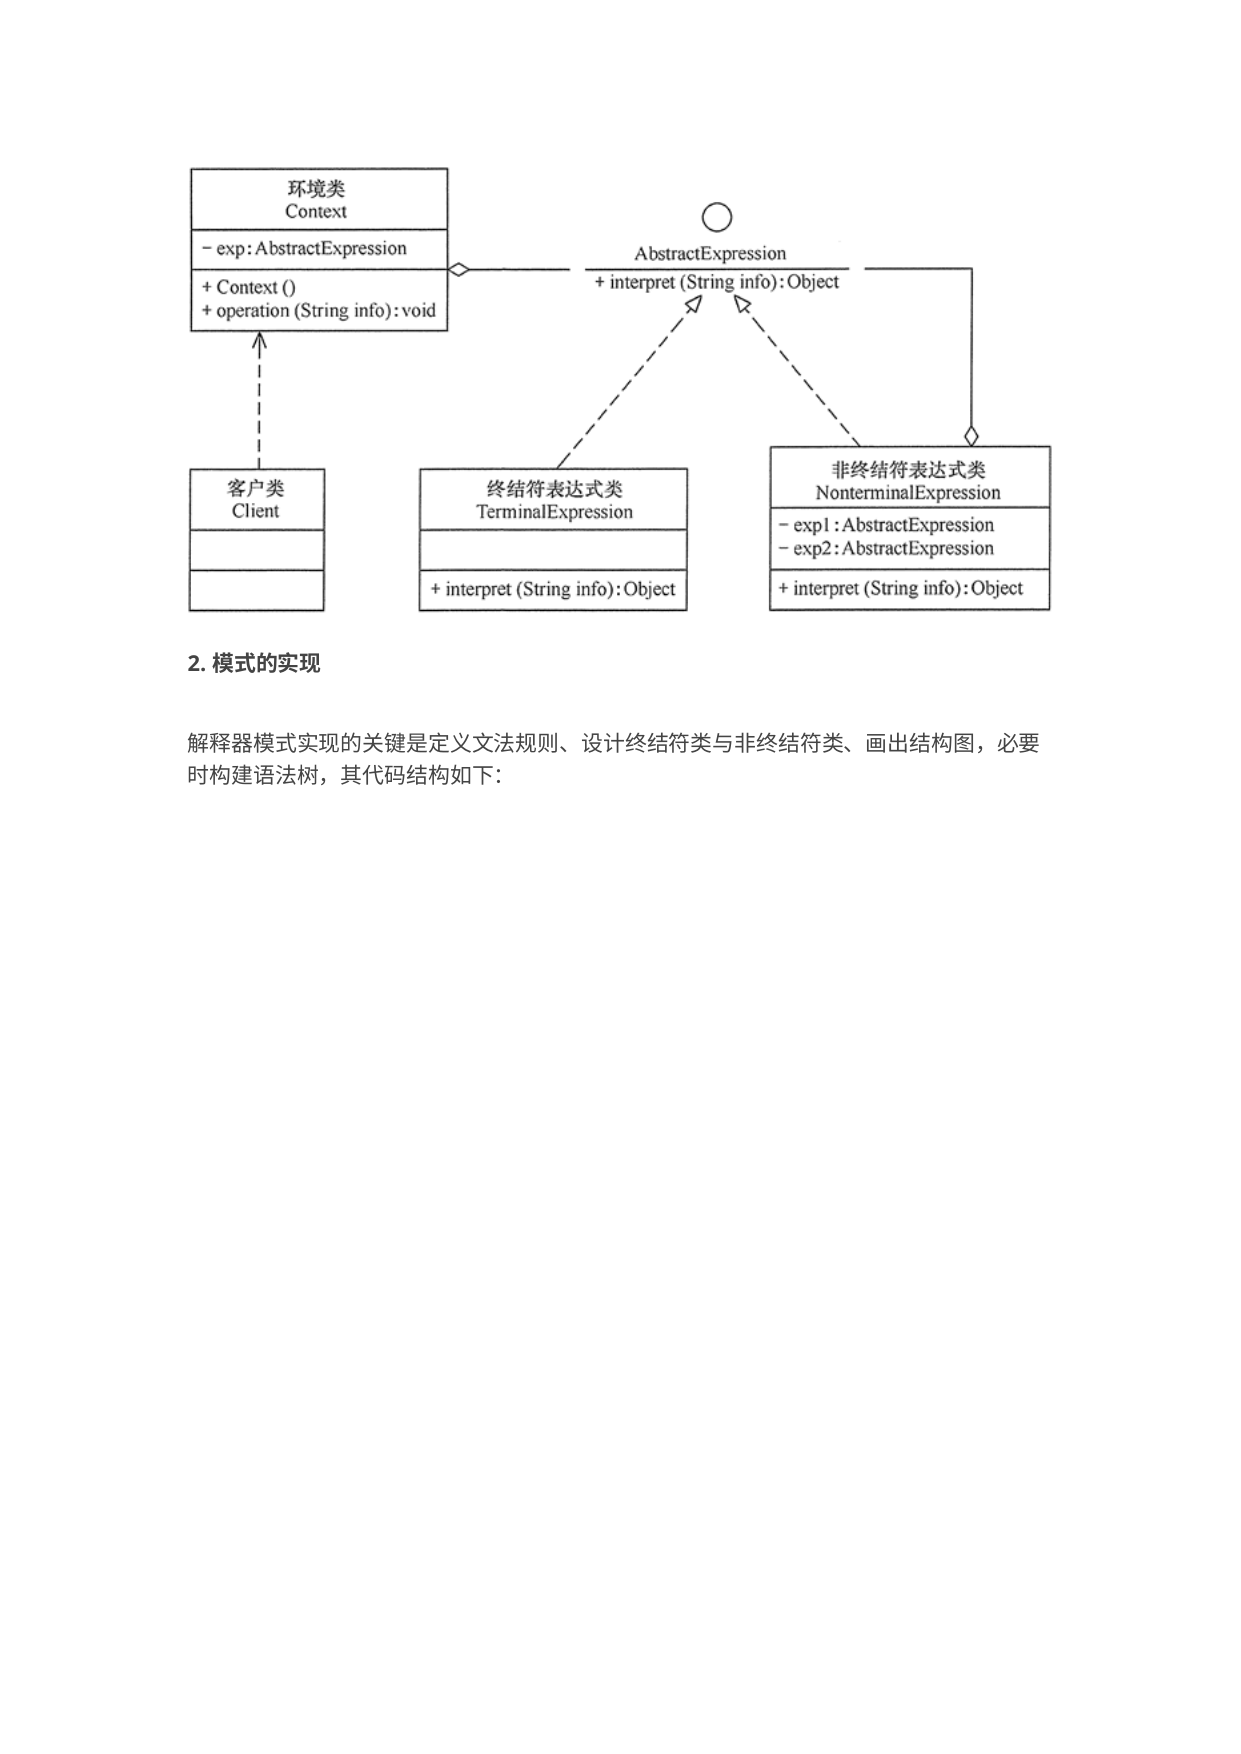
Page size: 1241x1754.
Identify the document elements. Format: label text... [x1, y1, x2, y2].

subtitle 2. 模式的实现 [187, 646, 1053, 679]
text 解释器模式实现的关键是定义文法规则、设计终结符类与非终结符类、画出结构图，必要时构建语法树，其代码结构如下： [187, 726, 1053, 791]
picture [187, 165, 1053, 614]
